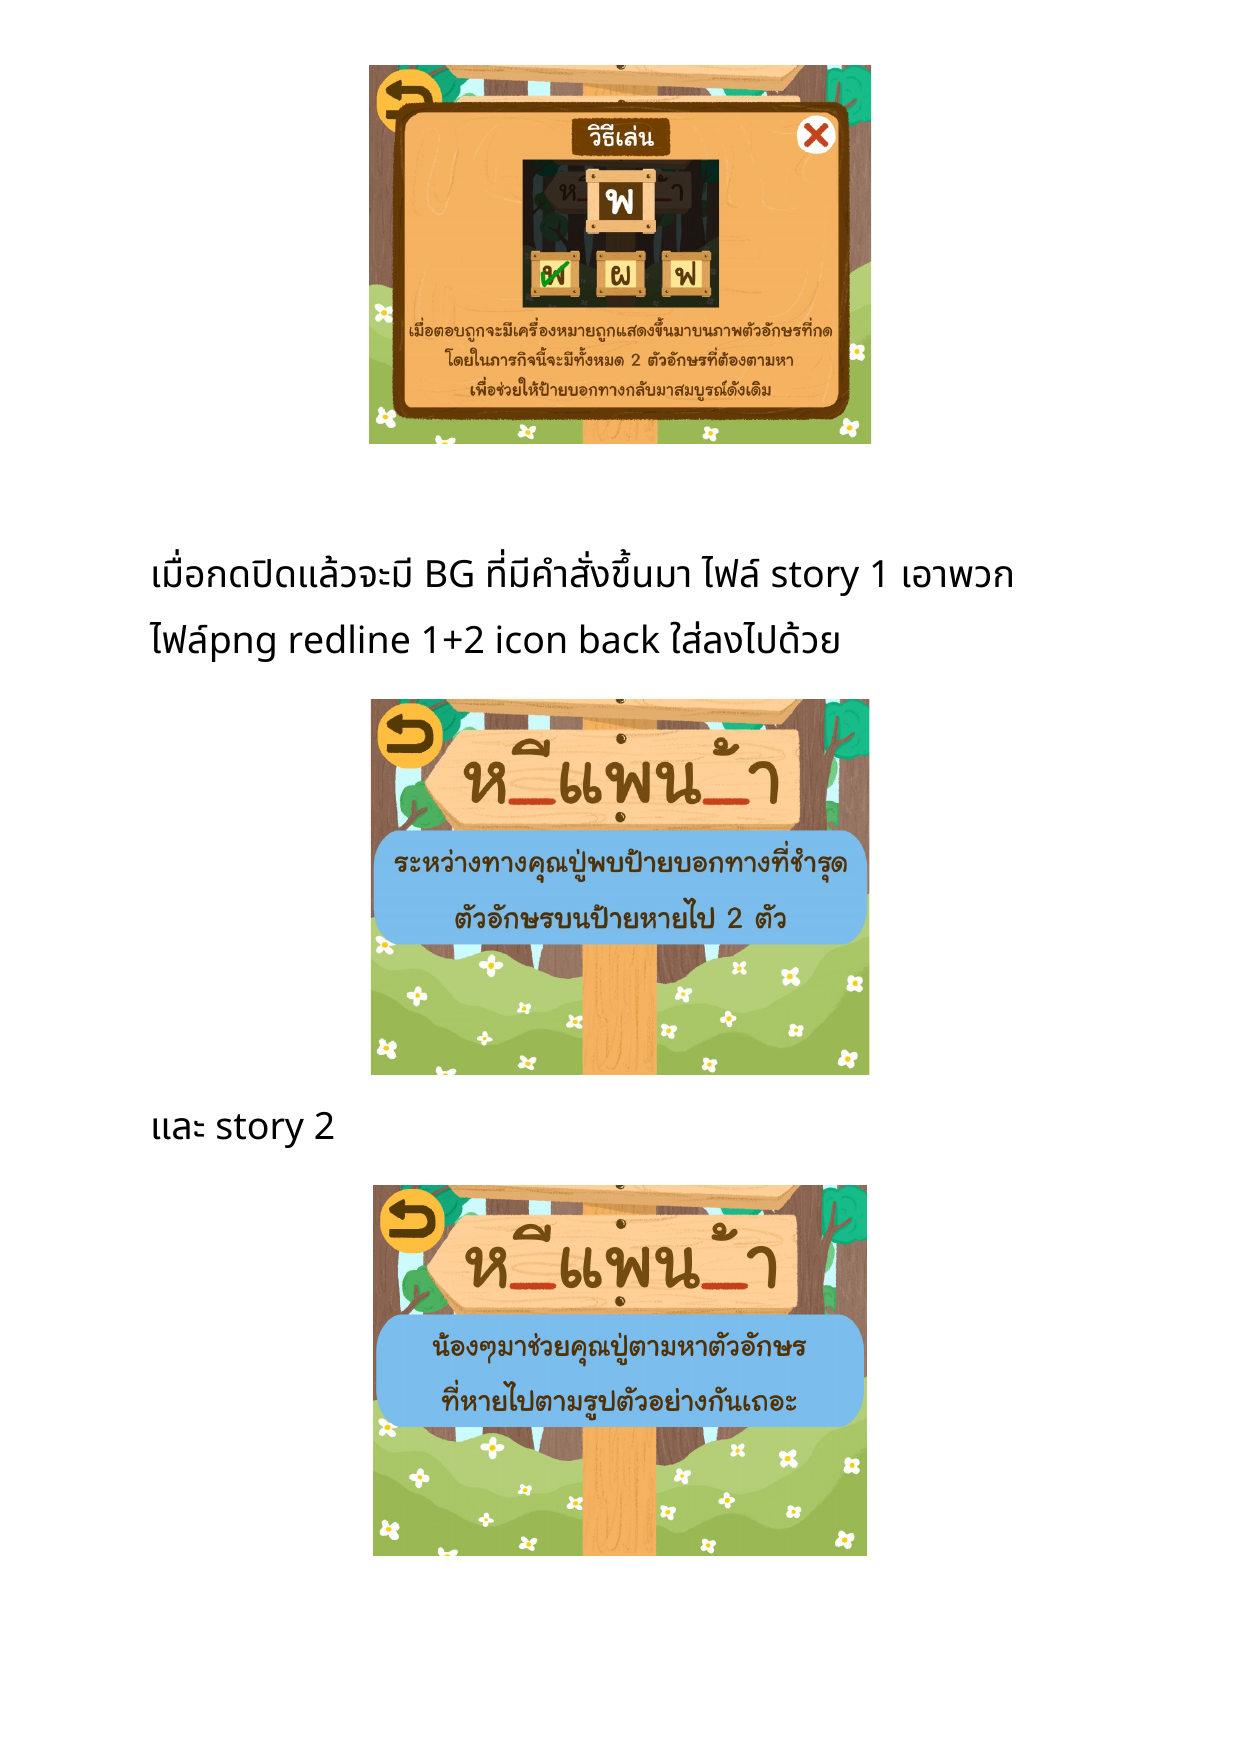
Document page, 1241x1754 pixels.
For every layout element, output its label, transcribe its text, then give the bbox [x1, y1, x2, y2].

picture [373, 1185, 867, 1556]
text เมื่อกดปิดแล้วจะมี BG ที่มีคำสั่งขึ้นมา ไฟล์ story 1 เอาพวกไฟล์png redline 1+2 icon back ใส่ลงไปด้วย [150, 548, 1090, 670]
picture [369, 65, 872, 444]
picture [370, 699, 870, 1075]
text และ story 2 [150, 1099, 1090, 1156]
